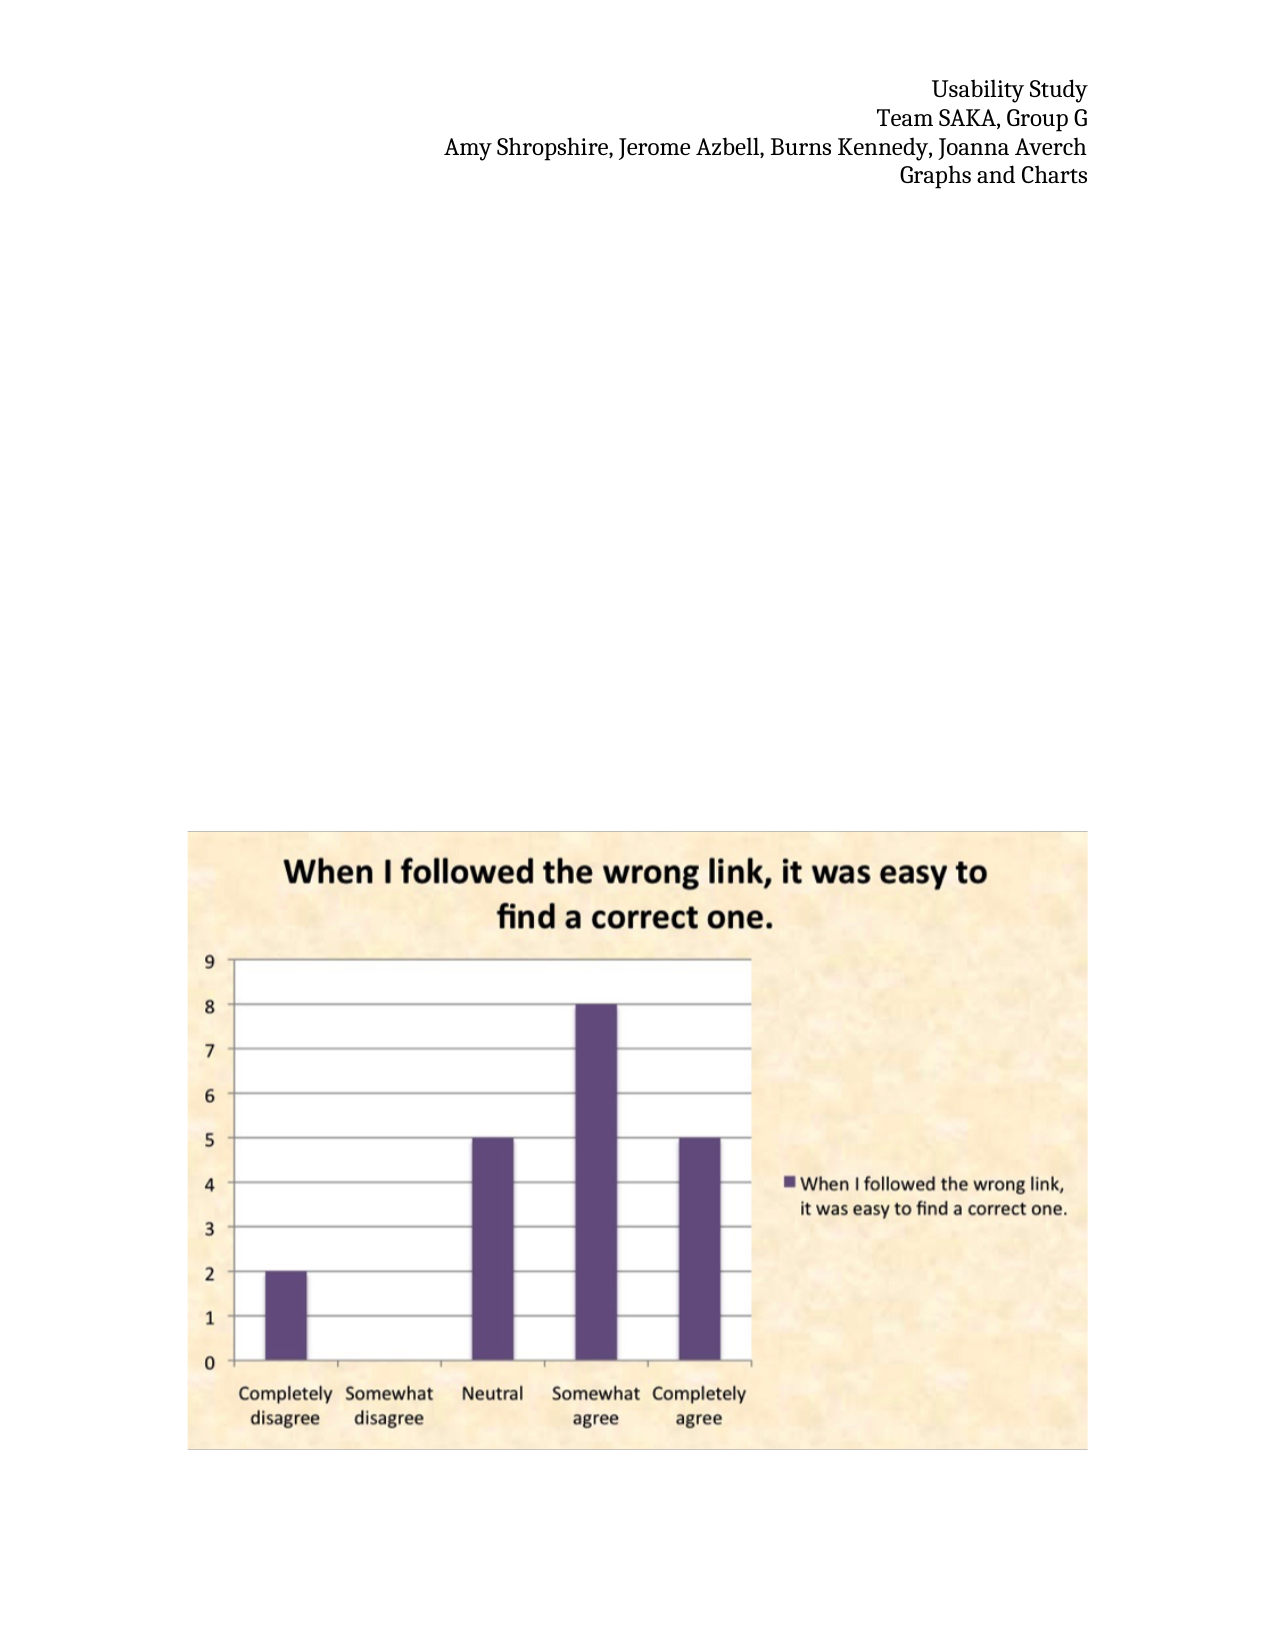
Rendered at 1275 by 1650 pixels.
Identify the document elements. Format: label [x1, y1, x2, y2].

picture [187, 793, 1088, 1488]
